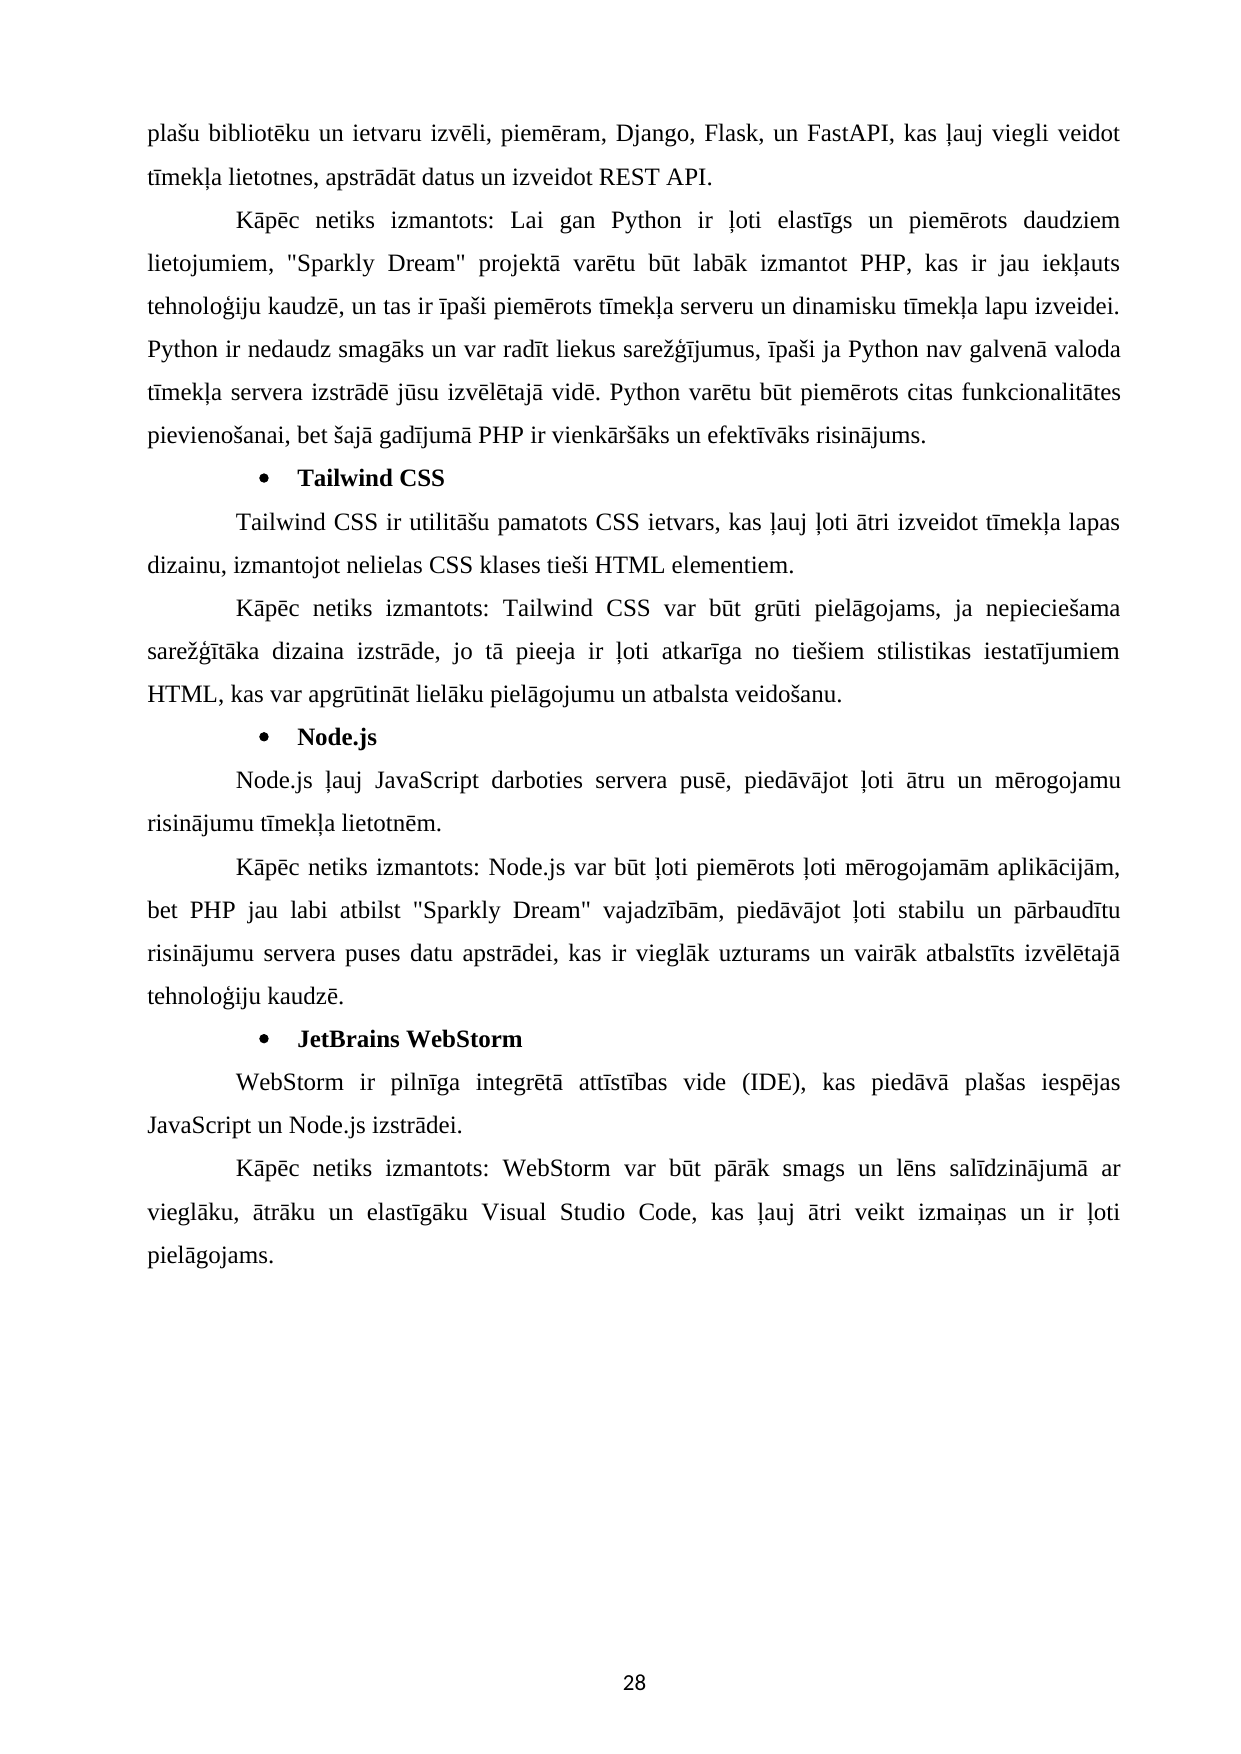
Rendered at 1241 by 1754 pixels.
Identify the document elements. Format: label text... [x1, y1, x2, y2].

text Kāpēc netiks izmantots: Tailwind CSS var būt grūti pielāgojams, ja nepieciešama sarežģītāka dizaina izstrāde, jo tā pieeja ir ļoti atkarīga no tiešiem stilistikas iestatījumiem HTML, kas var apgrūtināt lielāku pielāgojumu un atbalsta veidošanu. [147, 593, 1122, 708]
text Tailwind CSS ir utilitāšu pamatots CSS ietvars, kas ļauj ļoti ātri izveidot tīmekļa lapas dizainu, izmantojot nelielas CSS klases tieši HTML elementiem. [147, 507, 1122, 578]
list JetBrains WebStorm [259, 1024, 1122, 1053]
text Kāpēc netiks izmantots: Lai gan Python ir ļoti elastīgs un piemērots daudziem lietojumiem, "Sparkly Dream" projektā varētu būt labāk izmantot PHP, kas ir jau iekļauts tehnoloģiju kaudzē, un tas ir īpaši piemērots tīmekļa serveru un dinamisku tīmekļa lapu izveidei. Python ir nedaudz smagāks un var radīt liekus sarežģījumus, īpaši ja Python nav galvenā valoda tīmekļa servera izstrādē jūsu izvēlētajā vidē. Python varētu būt piemērots citas funkcionalitātes pievienošanai, bet šajā gadījumā PHP ir vienkāršāks un efektīvāks risinājums. [147, 205, 1122, 449]
list Node.js [259, 722, 1122, 751]
text Node.js ļauj JavaScript darboties servera pusē, piedāvājot ļoti ātru un mērogojamu risinājumu tīmekļa lietotnēm. [147, 765, 1122, 837]
list Tailwind CSS [259, 463, 1122, 492]
text Kāpēc netiks izmantots: WebStorm var būt pārāk smags un lēns salīdzinājumā ar vieglāku, ātrāku un elastīgāku Visual Studio Code, kas ļauj ātri veikt izmaiņas un ir ļoti pielāgojams. [147, 1153, 1122, 1268]
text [147, 118, 1122, 190]
text WebStorm ir pilnīga integrētā attīstības vide (IDE), kas piedāvā plašas iespējas JavaScript un Node.js izstrādei. [147, 1067, 1122, 1139]
text Kāpēc netiks izmantots: Node.js var būt ļoti piemērots ļoti mērogojamām aplikācijām, bet PHP jau labi atbilst "Sparkly Dream" vajadzībām, piedāvājot ļoti stabilu un pārbaudītu risinājumu servera puses datu apstrādei, kas ir vieglāk uzturams un vairāk atbalstīts izvēlētajā tehnoloģiju kaudzē. [147, 852, 1122, 1010]
